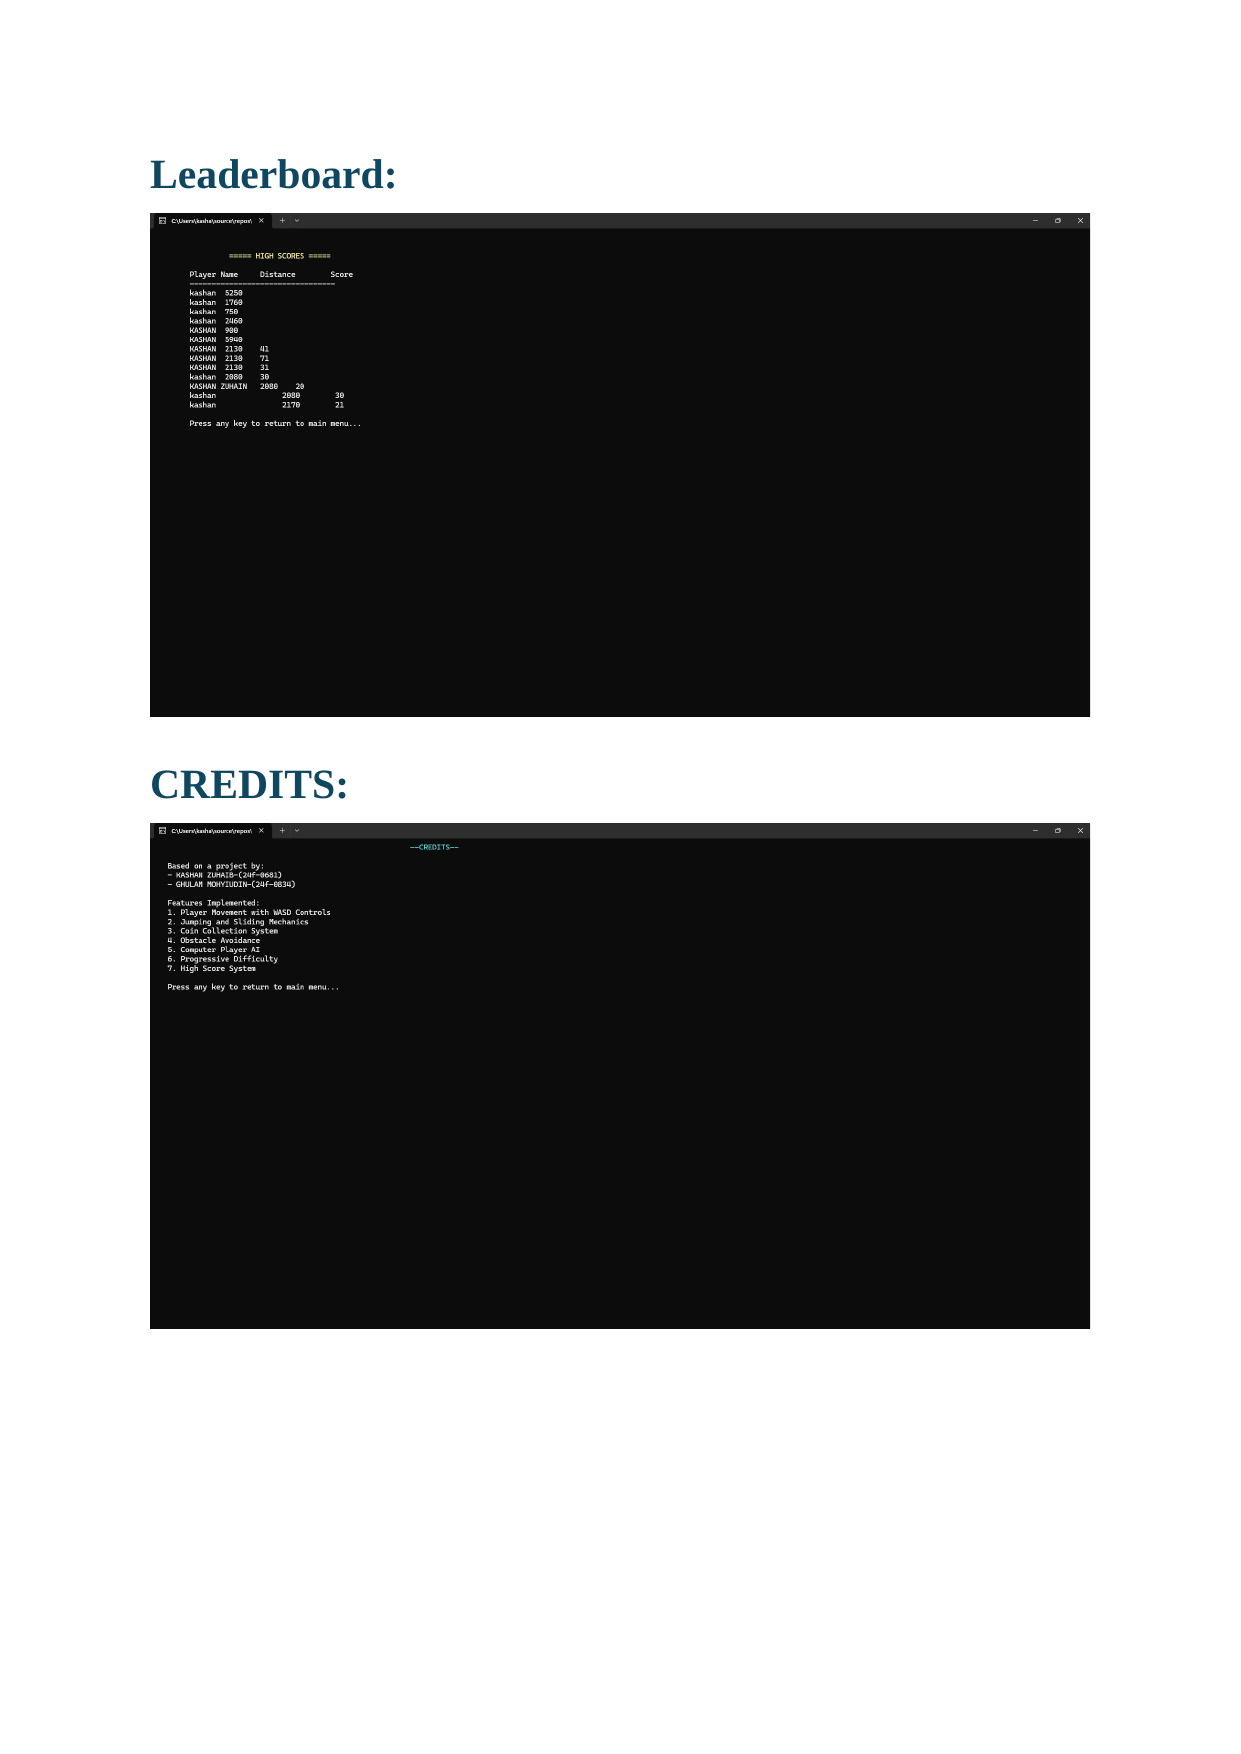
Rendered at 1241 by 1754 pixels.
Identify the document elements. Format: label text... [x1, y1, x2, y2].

subtitle Leaderboard: [150, 150, 1090, 198]
picture [150, 823, 1091, 1329]
subtitle CREDITS: [150, 760, 1090, 808]
picture [150, 213, 1091, 717]
